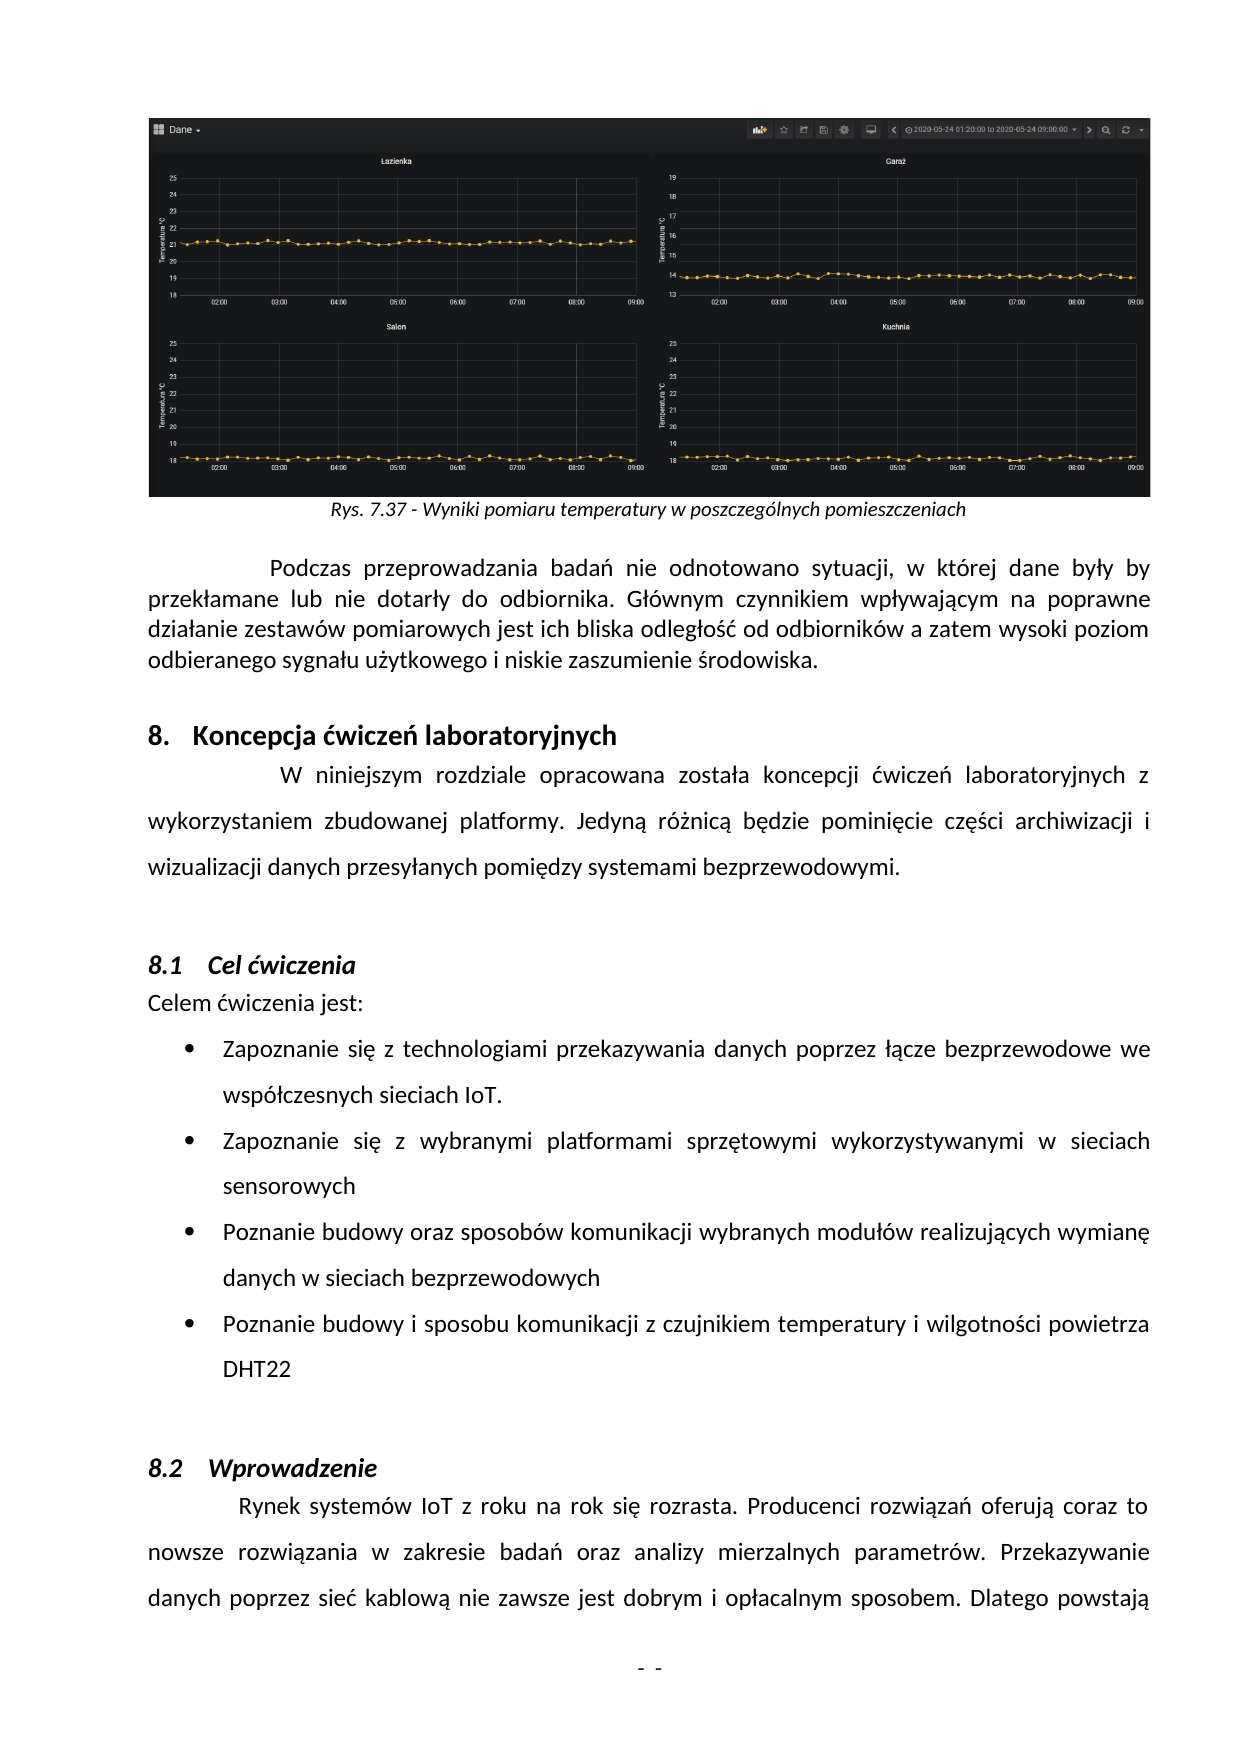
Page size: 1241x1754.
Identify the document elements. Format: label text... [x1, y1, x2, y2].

subtitle Wprowadzenie [148, 1451, 1152, 1484]
text Podczas przeprowadzania badań nie odnotowano sytuacji, w której dane były by przekłamane lub nie dotarły do odbiornika. Głównym czynnikiem wpływającym na poprawne działanie zestawów pomiarowych jest ich bliska odległość od odbiorników a zatem wysoki poziom odbieranego sygnału użytkowego i niskie zaszumienie środowiska. [148, 552, 1152, 674]
text Celem ćwiczenia jest: [148, 988, 1152, 1018]
picture [148, 118, 1151, 497]
list Poznanie budowy oraz sposobów komunikacji wybranych modułów realizujących wymianę danych w sieciach bezprzewodowych [185, 1216, 1152, 1292]
list Poznanie budowy i sposobu komunikacji z czujnikiem temperatury i wilgotności powietrza DHT22 [185, 1308, 1152, 1384]
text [148, 1490, 1152, 1612]
list Zapoznanie się z technologiami przekazywania danych poprzez łącze bezprzewodowe we współczesnych sieciach IoT. [185, 1033, 1152, 1109]
text W niniejszym rozdziale opracowana została koncepcji ćwiczeń laboratoryjnych z wykorzystaniem zbudowanej platformy. Jedyną różnicą będzie pominięcie części archiwizacji i wizualizacji danych przesyłanych pomiędzy systemami bezprzewodowymi. [148, 759, 1152, 881]
list Zapoznanie się z wybranymi platformami sprzętowymi wykorzystywanymi w sieciach sensorowych [185, 1125, 1152, 1201]
subtitle Cel ćwiczenia [148, 948, 1152, 981]
subtitle Koncepcja ćwiczeń laboratoryjnych [148, 717, 1152, 753]
